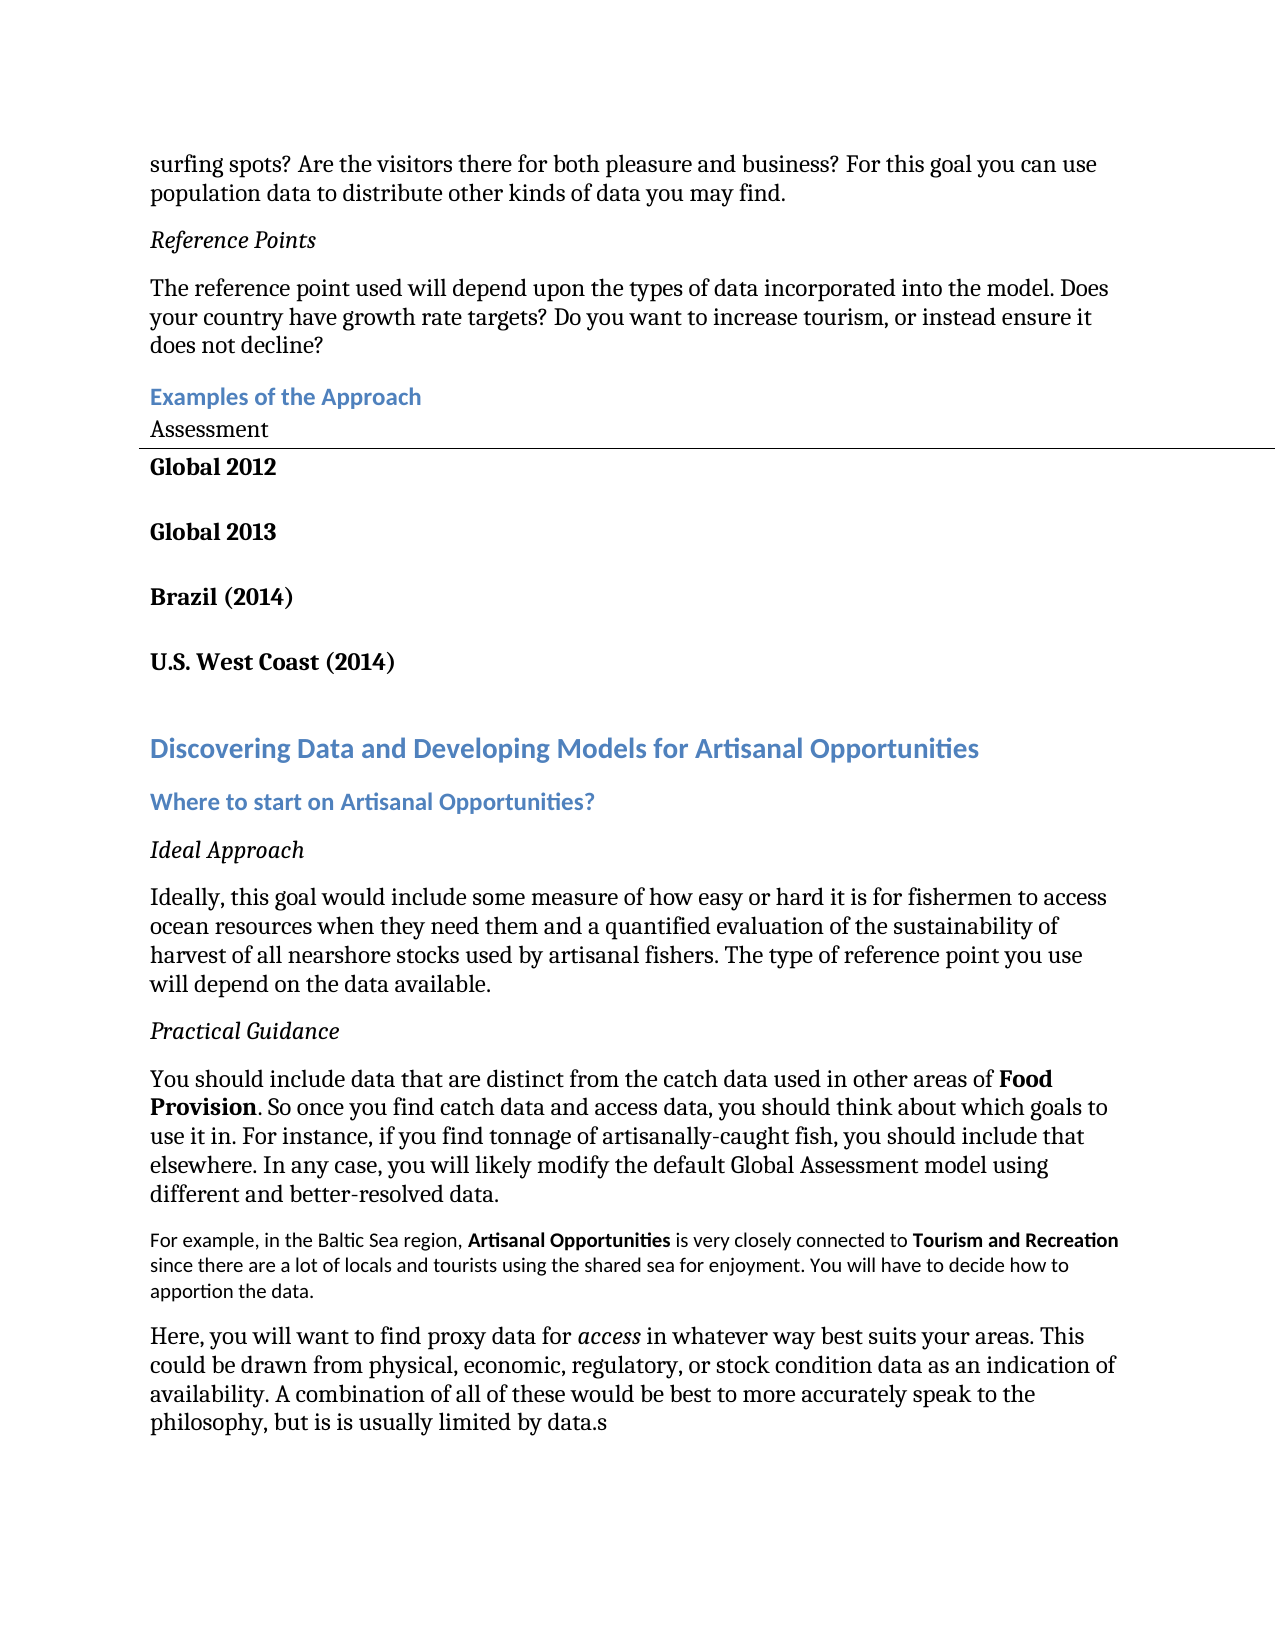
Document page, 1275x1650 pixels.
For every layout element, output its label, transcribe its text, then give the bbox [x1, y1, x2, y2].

text Here, you will want to find proxy data for access in whatever way best suits your areas. This could be drawn from physical, economic, regulatory, or stock condition data as an indication of availability. A combination of all of these would be best to more accurately speak to the philosophy, but is is usually limited by data.s [150, 1322, 1125, 1437]
text You should include data that are distinct from the catch data used in other areas of Food Provision. So once you find catch data and access data, you should think about which goals to use it in. For instance, if you find tonnage of artisanally-caught fish, you should include that elsewhere. In any case, you will likely modify the default Global Assessment model using different and better-resolved data. [150, 1064, 1125, 1208]
subtitle Examples of the Approach [150, 381, 1125, 411]
table_header Assessment [139, 411, 1275, 448]
table_cell U.S. West Coast (2014) [139, 644, 1275, 709]
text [150, 150, 1125, 207]
text Practical Guidance [150, 1017, 1125, 1046]
text Ideally, this goal would include some measure of how easy or hard it is for fishermen to access ocean resources when they need them and a quantified evaluation of the sustainability of harvest of all nearshore stocks used by artisanal fishers. The type of reference point you use will depend on the data available. [150, 883, 1125, 998]
text Reference Points [150, 226, 1125, 255]
table_cell Global 2013 [139, 514, 1275, 579]
text The reference point used will depend upon the types of data incorporated into the model. Does your country have growth rate targets? Do you want to increase tourism, or instead ensure it does not decline? [150, 274, 1125, 360]
text For example, in the Baltic Sea region, Artisanal Opportunities is very closely connected to Tourism and Recreation since there are a lot of locals and tourists using the shared sea for enjoyment. You will have to decide how to apportion the data. [150, 1227, 1125, 1303]
table_cell Global 2012 [139, 449, 1275, 514]
subtitle Discovering Data and Developing Models for Artisanal Opportunities [150, 730, 1125, 766]
text Ideal Approach [150, 836, 1125, 864]
subtitle Where to start on Artisanal Opportunities? [150, 786, 1125, 817]
table_cell Brazil (2014) [139, 579, 1275, 644]
